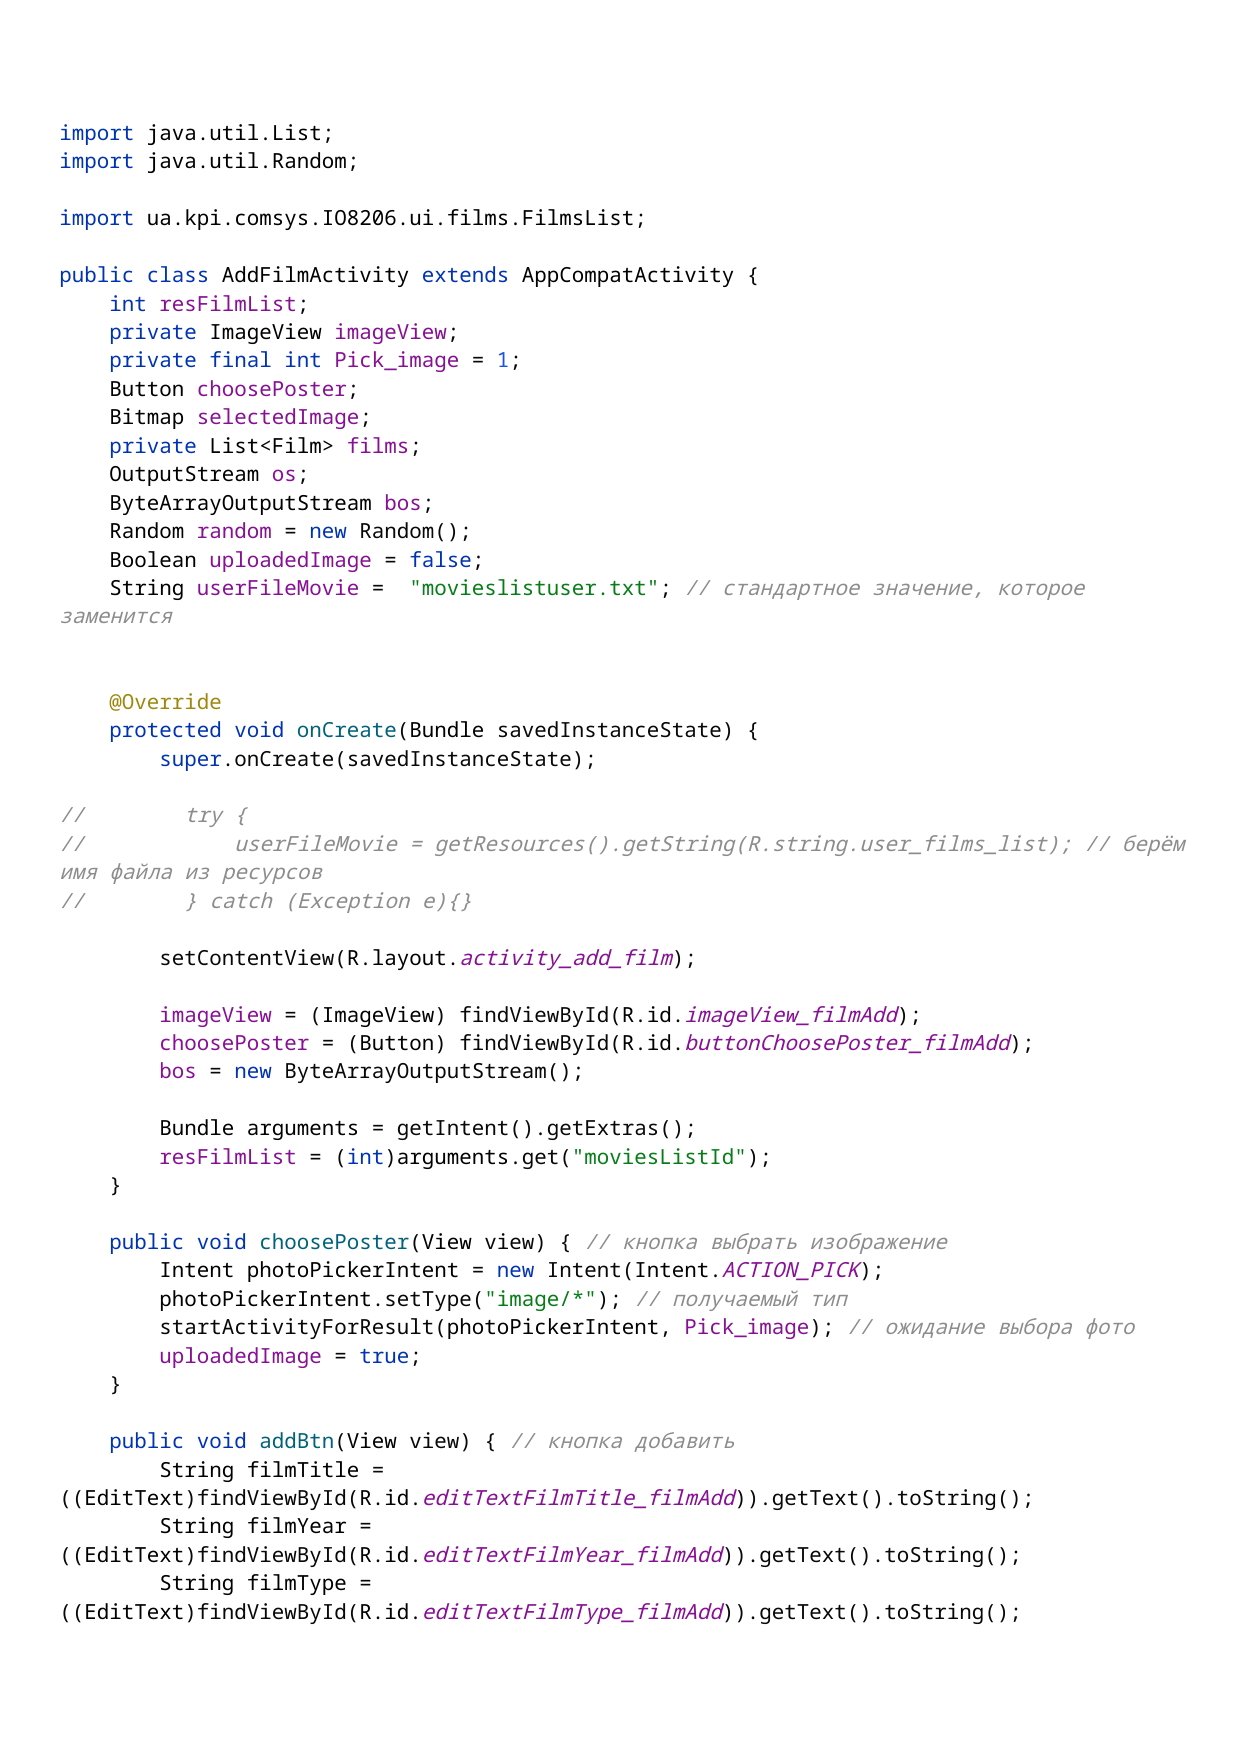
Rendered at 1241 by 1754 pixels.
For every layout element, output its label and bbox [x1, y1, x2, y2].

text [59, 118, 1196, 1625]
